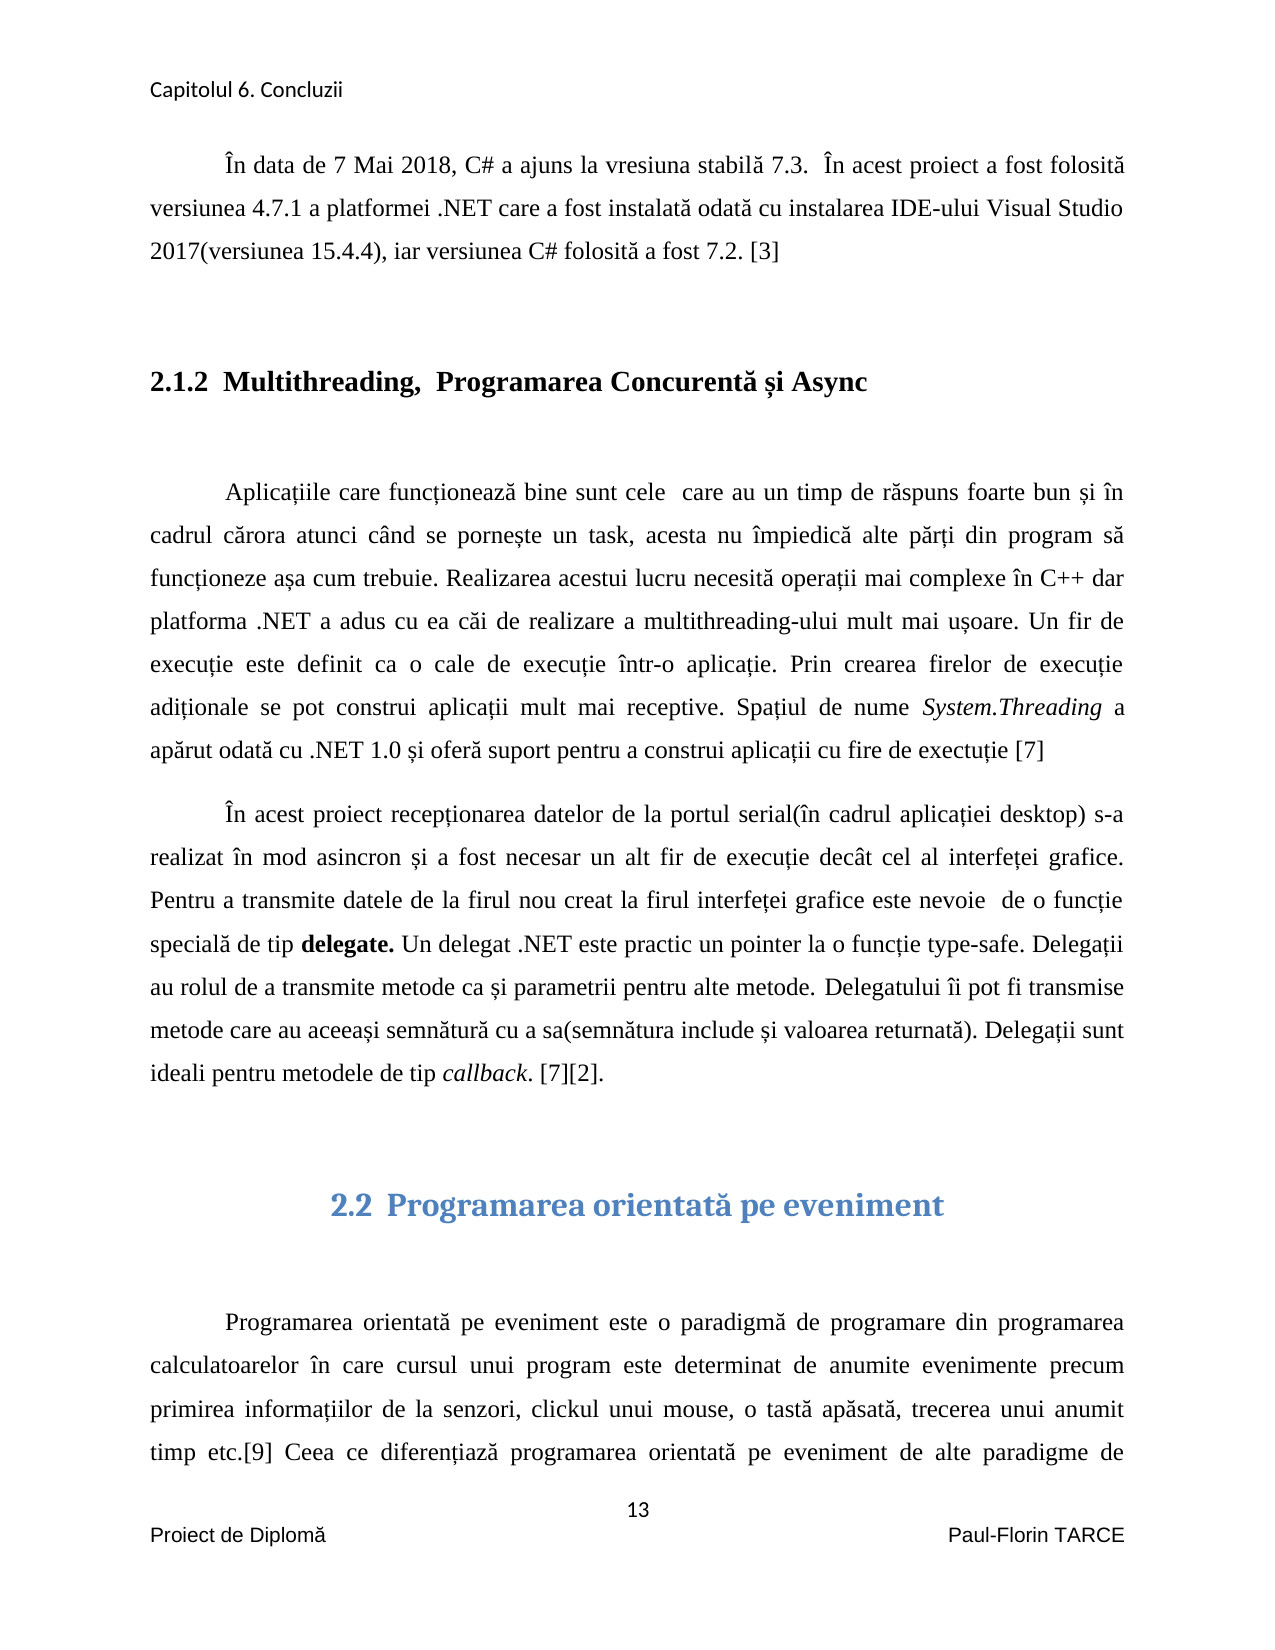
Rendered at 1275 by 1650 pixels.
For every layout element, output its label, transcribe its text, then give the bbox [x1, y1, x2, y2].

subtitle 2.2 Programarea orientată pe eveniment [150, 1186, 1125, 1224]
text Aplicațiile care funcționează bine sunt cele care au un timp de răspuns foarte bun și în cadrul cărora atunci când se pornește un task, acesta nu împiedică alte părți din program să funcționeze așa cum trebuie. Realizarea acestui lucru necesită operații mai complexe în C++ dar platforma .NET a adus cu ea căi de realizare a multithreading-ului mult mai ușoare. Un fir de execuție este definit ca o cale de execuție într-o aplicație. Prin crearea firelor de execuție adiționale se pot construi aplicații mult mai receptive. Spațiul de nume System.Threading a apărut odată cu .NET 1.0 și oferă suport pentru a construi aplicații cu fire de exectuție [7] [150, 477, 1125, 764]
text 2.1.2 Multithreading, Programarea Concurentă și Async [150, 364, 1125, 398]
text În data de 7 Mai 2018, C# a ajuns la vresiuna stabilă 7.3. În acest proiect a fost folosită versiunea 4.7.1 a platformei .NET care a fost instalată odată cu instalarea IDE-ului Visual Studio 2017(versiunea 15.4.4), iar versiunea C# folosită a fost 7.2. [3] [150, 150, 1125, 265]
text În acest proiect recepționarea datelor de la portul serial(în cadrul aplicației desktop) s-a realizat în mod asincron și a fost necesar un alt fir de execuție decât cel al interfeței grafice. Pentru a transmite datele de la firul nou creat la firul interfeței grafice este nevoie de o funcție specială de tip delegate. Un delegat .NET este practic un pointer la o funcție type-safe. Delegații au rolul de a transmite metode ca și parametrii pentru alte metode. Delegatului îi pot fi transmise metode care au aceeași semnătură cu a sa(semnătura include și valoarea returnată). Delegații sunt ideali pentru metodele de tip callback. [7][2]. [150, 799, 1125, 1087]
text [150, 1307, 1125, 1466]
